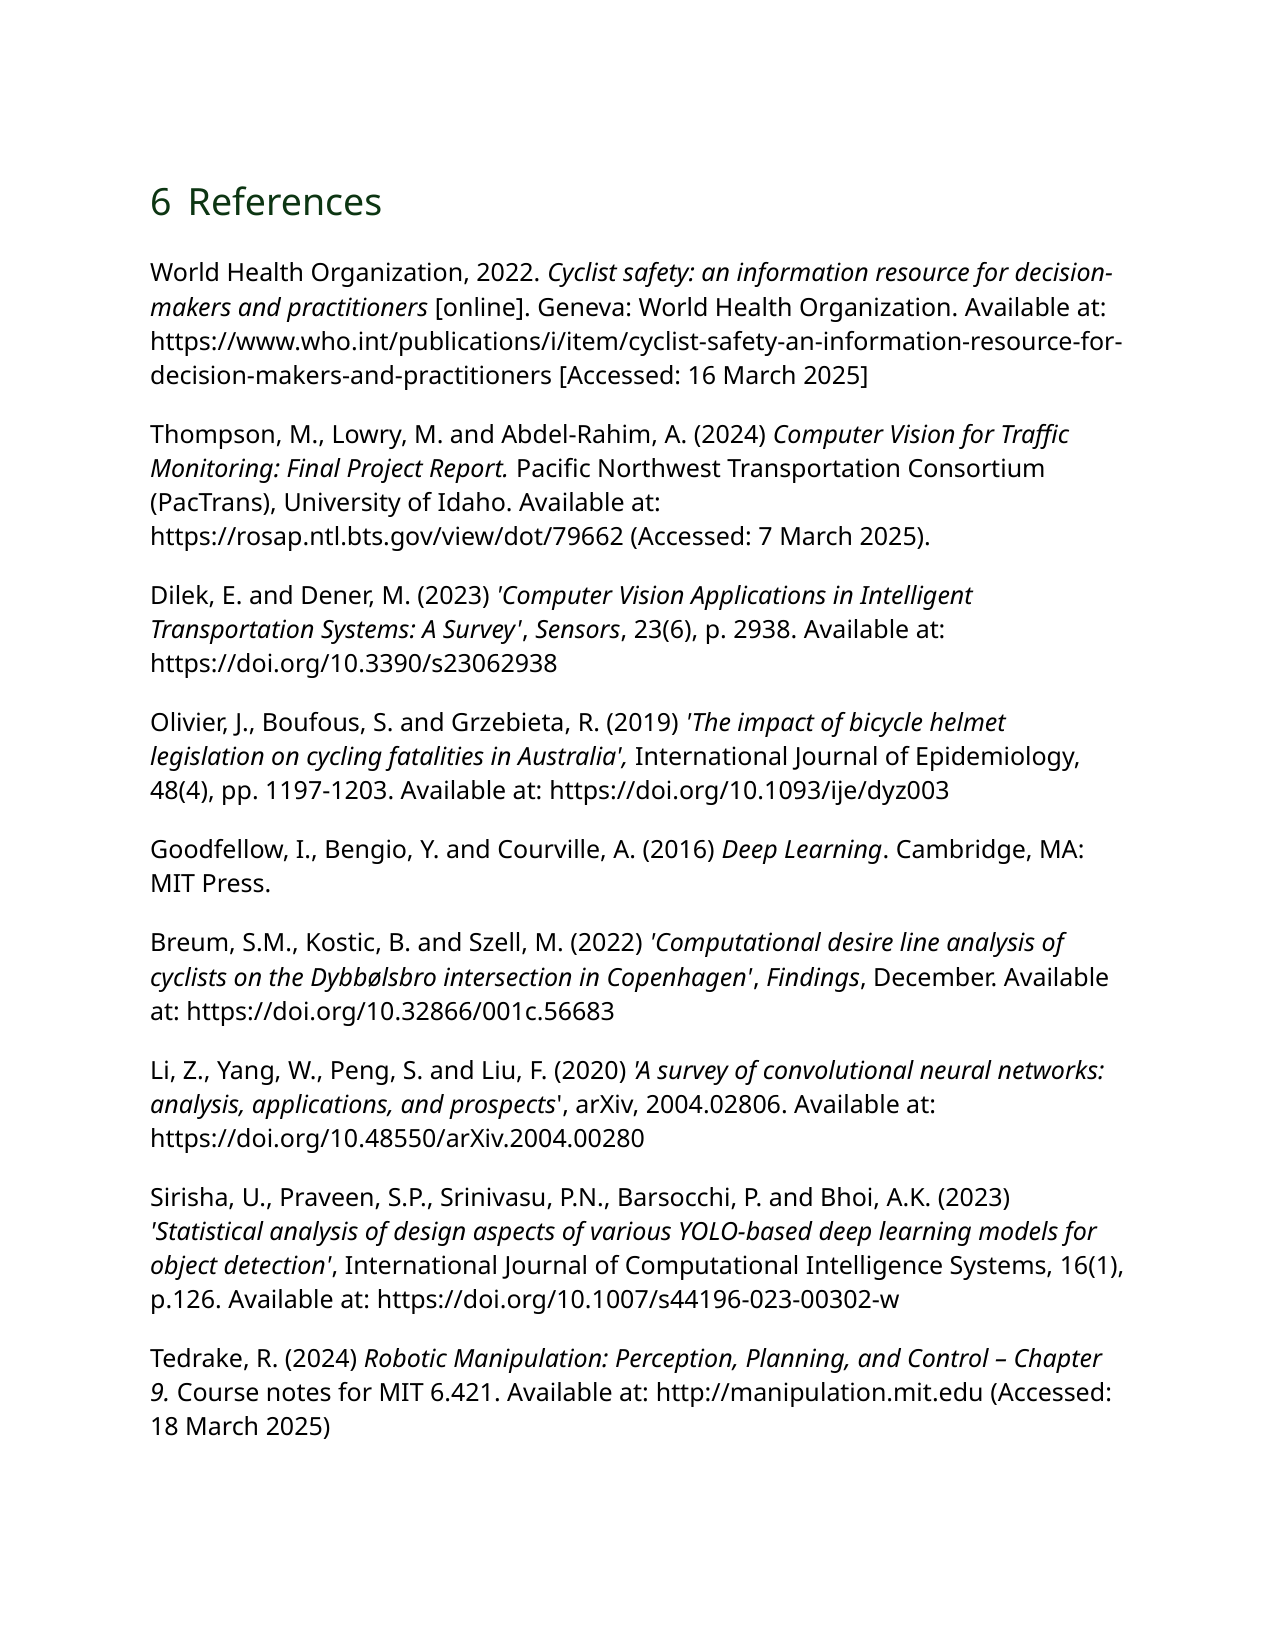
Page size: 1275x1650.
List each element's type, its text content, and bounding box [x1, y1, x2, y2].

text World Health Organization, 2022. Cyclist safety: an information resource for decision-makers and practitioners [online]. Geneva: World Health Organization. Available at: https://www.who.int/publications/i/item/cyclist-safety-an-information-resource-for-decision-makers-and-practitioners [Accessed: 16 March 2025] [150, 255, 1125, 391]
text Thompson, M., Lowry, M. and Abdel-Rahim, A. (2024) Computer Vision for Traffic Monitoring: Final Project Report. Pacific Northwest Transportation Consortium (PacTrans), University of Idaho. Available at: https://rosap.ntl.bts.gov/view/dot/79662 (Accessed: 7 March 2025). [150, 416, 1125, 553]
text Sirisha, U., Praveen, S.P., Srinivasu, P.N., Barsocchi, P. and Bhoi, A.K. (2023) 'Statistical analysis of design aspects of various YOLO-based deep learning models for object detection', International Journal of Computational Intelligence Systems, 16(1), p.126. Available at: https://doi.org/10.1007/s44196-023-00302-w [150, 1179, 1125, 1316]
text Goodfellow, I., Bengio, Y. and Courville, A. (2016) Deep Learning. Cambridge, MA: MIT Press. [150, 832, 1125, 900]
text Li, Z., Yang, W., Peng, S. and Liu, F. (2020) 'A survey of convolutional neural networks: analysis, applications, and prospects', arXiv, 2004.02806. Available at: https://doi.org/10.48550/arXiv.2004.00280 [150, 1052, 1125, 1154]
subtitle References [150, 175, 1125, 226]
text Breum, S.M., Kostic, B. and Szell, M. (2022) 'Computational desire line analysis of cyclists on the Dybbølsbro intersection in Copenhagen', Findings, December. Available at: https://doi.org/10.32866/001c.56683 [150, 925, 1125, 1027]
text Olivier, J., Boufous, S. and Grzebieta, R. (2019) 'The impact of bicycle helmet legislation on cycling fatalities in Australia', International Journal of Epidemiology, 48(4), pp. 1197-1203. Available at: https://doi.org/10.1093/ije/dyz003 [150, 705, 1125, 807]
text Dilek, E. and Dener, M. (2023) 'Computer Vision Applications in Intelligent Transportation Systems: A Survey', Sensors, 23(6), p. 2938. Available at: https://doi.org/10.3390/s23062938 [150, 578, 1125, 680]
text Tedrake, R. (2024) Robotic Manipulation: Perception, Planning, and Control – Chapter 9. Course notes for MIT 6.421. Available at: http://manipulation.mit.edu (Accessed: 18 March 2025) [150, 1341, 1125, 1443]
